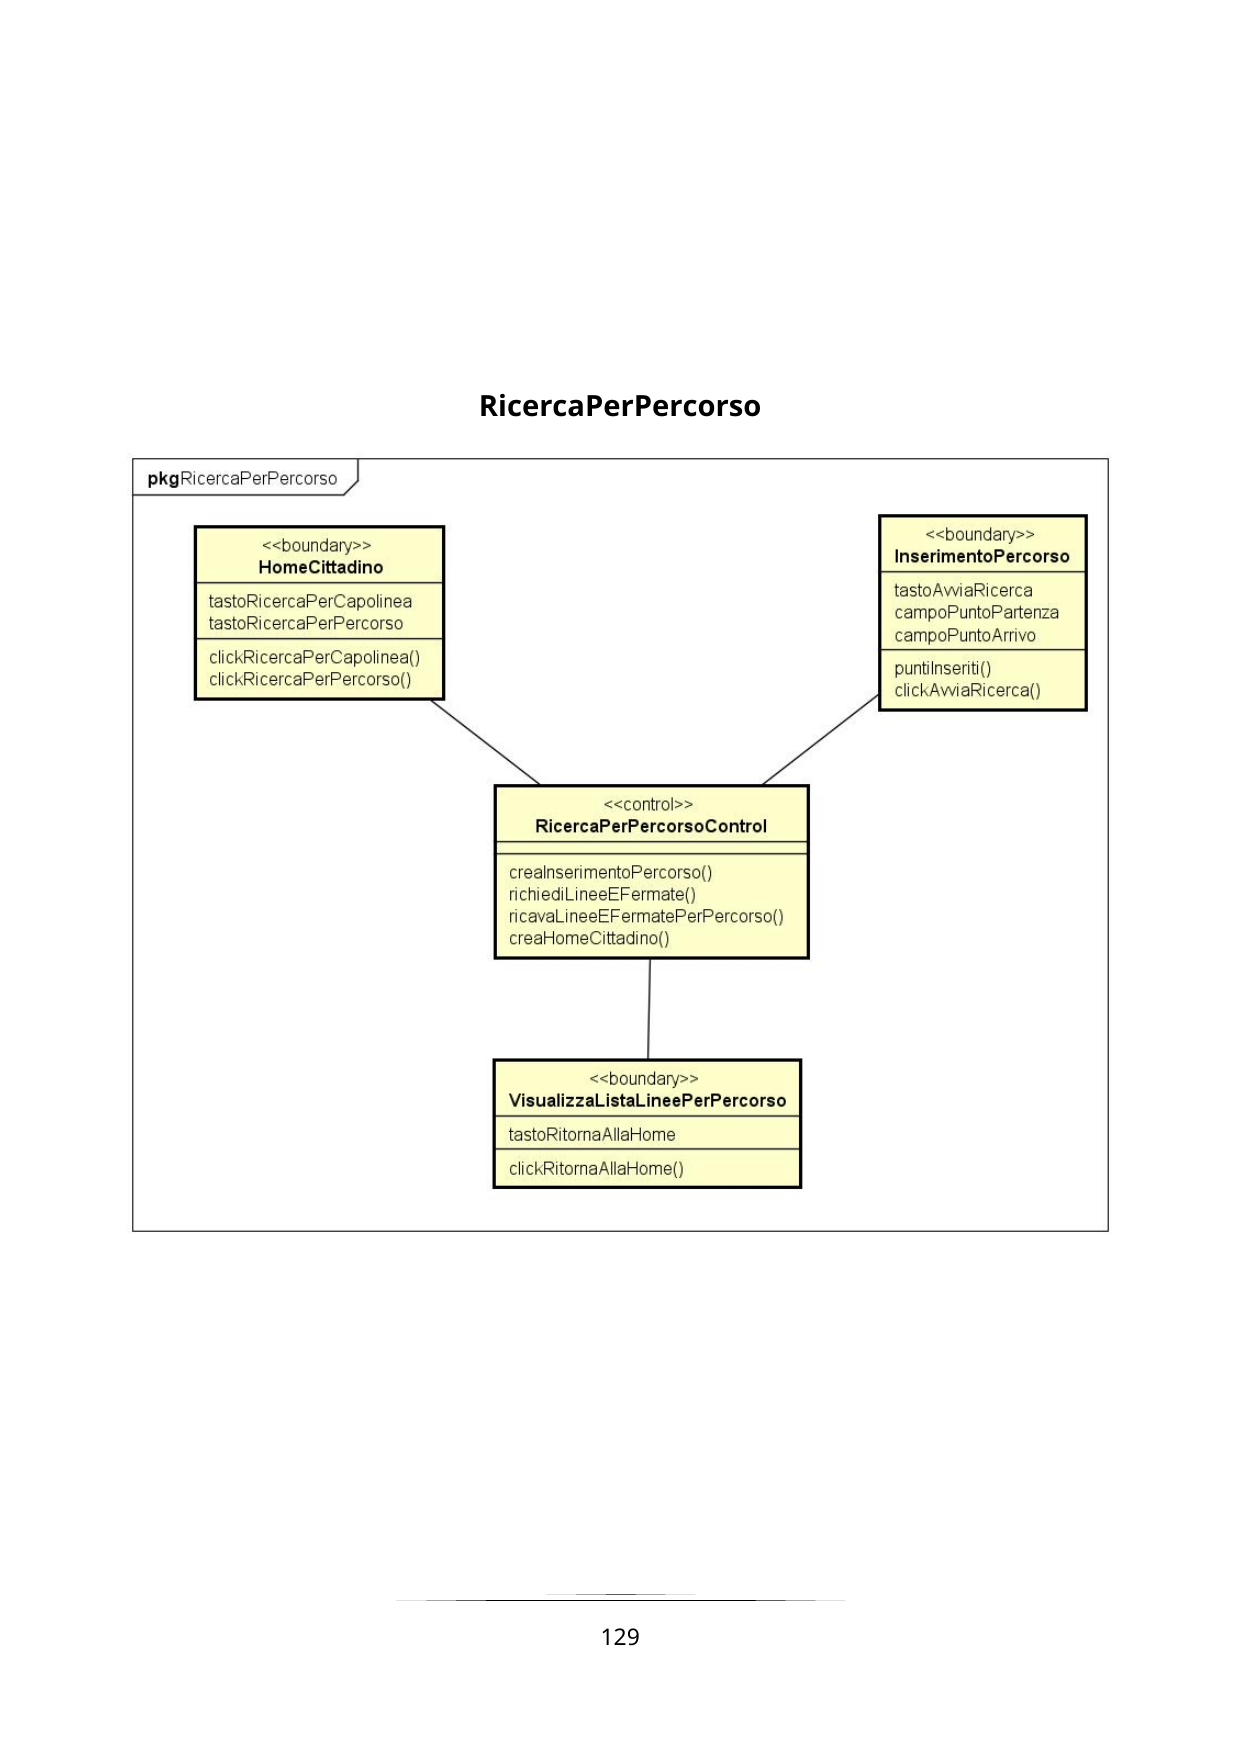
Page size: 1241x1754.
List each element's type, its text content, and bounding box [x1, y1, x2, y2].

text RicercaPerPercorso [118, 386, 1122, 425]
picture [118, 444, 1122, 1245]
